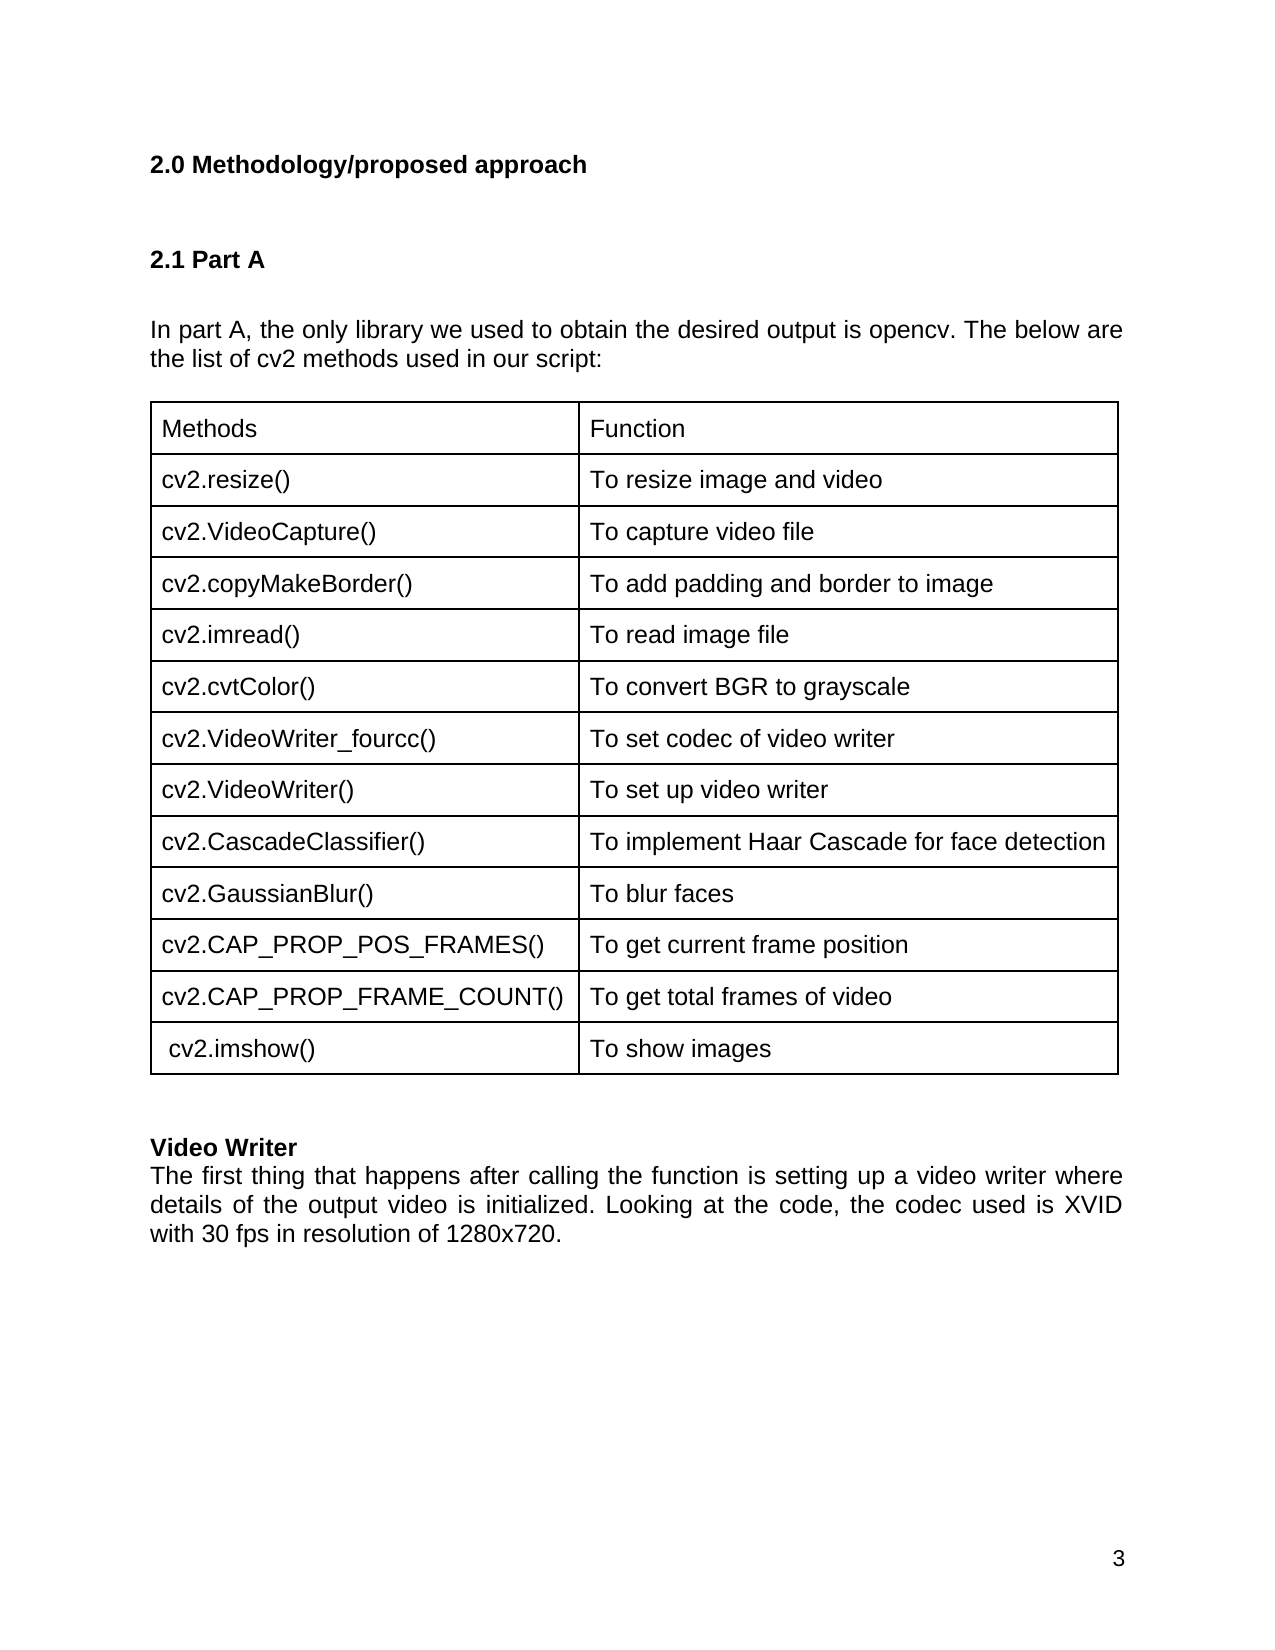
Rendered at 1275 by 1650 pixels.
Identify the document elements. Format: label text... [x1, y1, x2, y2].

text The first thing that happens after calling the function is setting up a video writer where details of the output video is initialized. Looking at the code, the codec used is XVID with 30 fps in resolution of 1280x720. [150, 1161, 1125, 1247]
table_cell cv2.copyMakeBorder() [152, 558, 578, 608]
text In part A, the only library we used to obtain the desired output is opencv. The below are the list of cv2 methods used in our script: [150, 315, 1125, 372]
table_cell To implement Haar Cascade for face detection [580, 817, 1117, 866]
table_cell To set codec of video writer [580, 713, 1117, 763]
table_cell cv2.VideoWriter() [152, 765, 578, 814]
table_cell To convert BGR to grayscale [580, 662, 1117, 711]
table_cell cv2.VideoWriter_fourcc() [152, 713, 578, 763]
table_cell To capture video file [580, 507, 1117, 556]
table_cell To read image file [580, 610, 1117, 659]
subtitle 2.0 Methodology/proposed approach [150, 150, 1125, 179]
table_cell cv2.GaussianBlur() [152, 868, 578, 918]
table_header Methods [152, 403, 578, 453]
table_cell To set up video writer [580, 765, 1117, 814]
table_cell cv2.imshow() [152, 1023, 578, 1073]
table_cell cv2.CAP_PROP_POS_FRAMES() [152, 920, 578, 969]
table_cell To resize image and video [580, 455, 1117, 504]
table_cell cv2.CascadeClassifier() [152, 817, 578, 866]
table_cell To blur faces [580, 868, 1117, 918]
table_cell cv2.resize() [152, 455, 578, 504]
table_cell cv2.cvtColor() [152, 662, 578, 711]
text Video Writer [150, 1132, 1125, 1161]
subtitle 2.1 Part A [150, 245, 1125, 274]
table_cell cv2.CAP_PROP_FRAME_COUNT() [152, 972, 578, 1021]
table_cell cv2.imread() [152, 610, 578, 659]
table_cell cv2.VideoCapture() [152, 507, 578, 556]
table_cell To add padding and border to image [580, 558, 1117, 608]
table_header Function [580, 403, 1117, 453]
table_cell To get total frames of video [580, 972, 1117, 1021]
table_cell To get current frame position [580, 920, 1117, 969]
table_cell To show images [580, 1023, 1117, 1073]
